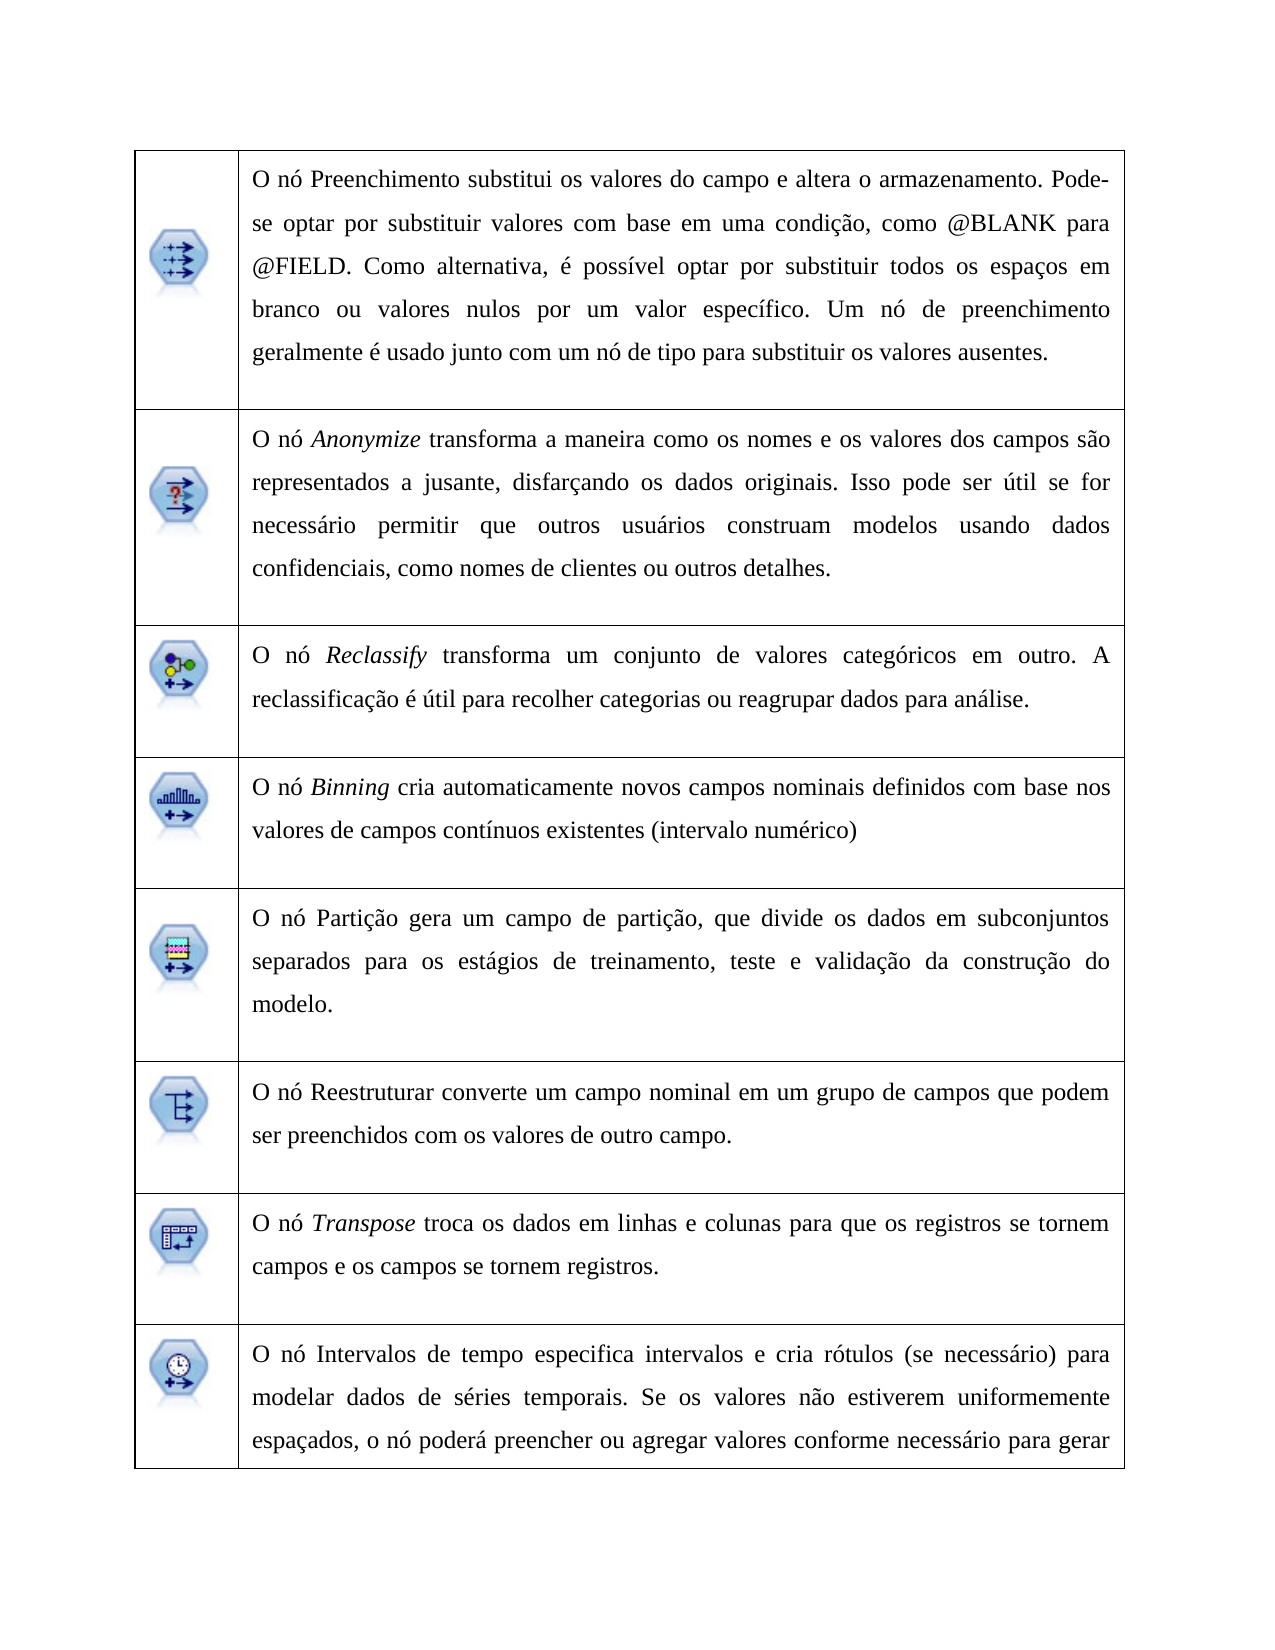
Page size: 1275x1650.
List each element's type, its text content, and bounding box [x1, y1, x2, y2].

table_cell O nó Transpose troca os dados em linhas e colunas para que os registros se tornem campos e os campos se tornem registros. [239, 1194, 1124, 1324]
table_cell O nó Binning cria automaticamente novos campos nominais definidos com base nos valores de campos contínuos existentes (intervalo numérico) [239, 758, 1124, 888]
picture [148, 639, 213, 714]
table_cell [136, 410, 238, 625]
table_cell O nó Partição gera um campo de partição, que divide os dados em subconjuntos separados para os estágios de treinamento, teste e validação da construção do modelo. [239, 889, 1124, 1061]
picture [148, 1207, 213, 1281]
table_cell O nó Preenchimento substitui os valores do campo e altera o armazenamento. Pode-se optar por substituir valores com base em uma condição, como @BLANK para @FIELD. Como alternativa, é possível optar por substituir todos os espaços em branco ou valores nulos por um valor específico. Um nó de preenchimento geralmente é usado junto com um nó de tipo para substituir os valores ausentes. [239, 151, 1124, 409]
picture [148, 466, 213, 540]
picture [148, 228, 213, 302]
table_cell [136, 626, 238, 757]
picture [148, 1338, 213, 1413]
table_cell O nó Reestruturar converte um campo nominal em um grupo de campos que podem ser preenchidos com os valores de outro campo. [239, 1062, 1124, 1193]
picture [148, 1075, 213, 1150]
picture [148, 923, 213, 998]
picture [148, 771, 213, 845]
table_cell O nó Anonymize transforma a maneira como os nomes e os valores dos campos são representados a jusante, disfarçando os dados originais. Isso pode ser útil se for necessário permitir que outros usuários construam modelos usando dados confidenciais, como nomes de clientes ou outros detalhes. [239, 410, 1124, 625]
table_cell [136, 1194, 238, 1324]
table_cell [136, 889, 238, 1061]
table_cell [136, 151, 238, 409]
table_cell [136, 1325, 238, 1467]
table_cell O nó Reclassify transforma um conjunto de valores categóricos em outro. A reclassificação é útil para recolher categorias ou reagrupar dados para análise. [239, 626, 1124, 757]
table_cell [239, 1325, 1124, 1467]
table_cell [136, 758, 238, 888]
table_cell [136, 1062, 238, 1193]
